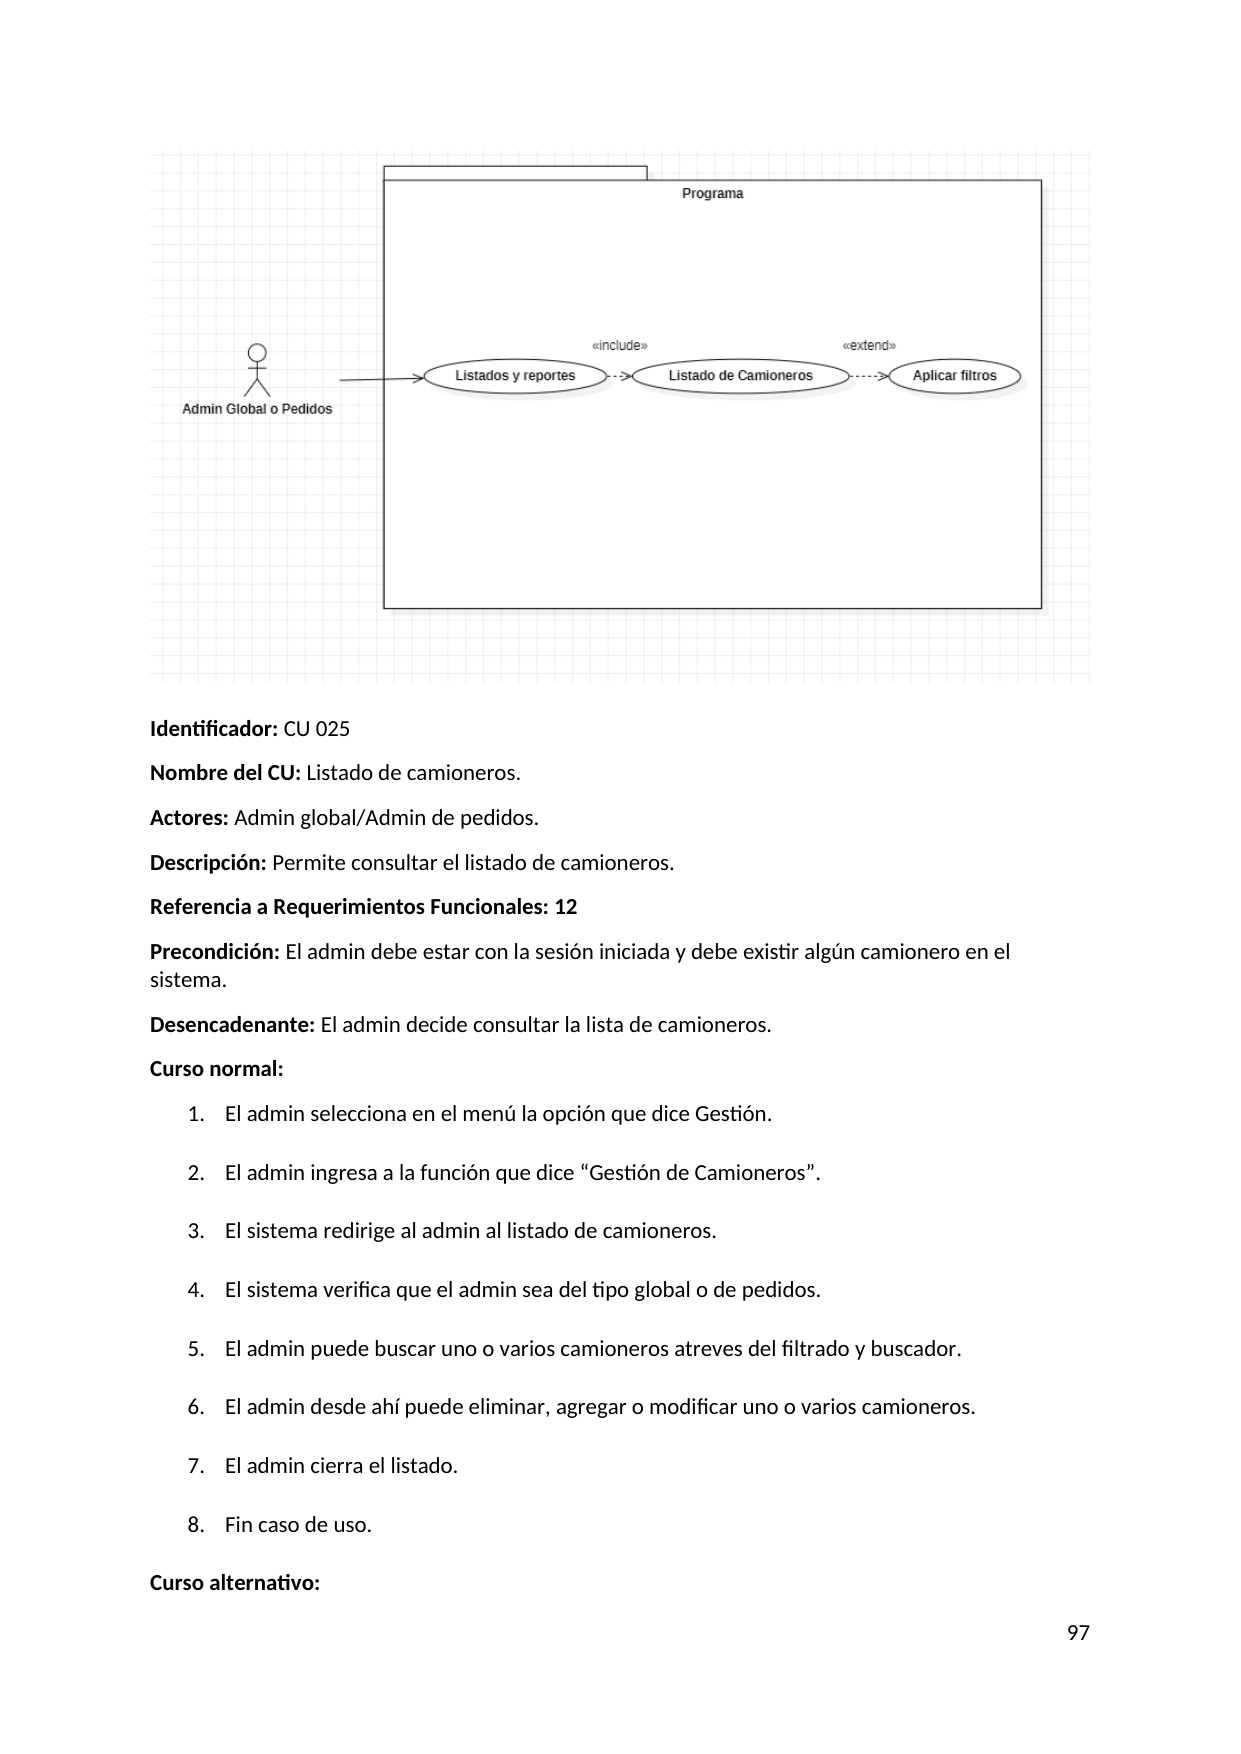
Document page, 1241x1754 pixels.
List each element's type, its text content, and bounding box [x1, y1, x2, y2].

text Referencia a Requerimientos Funcionales: 12 [150, 892, 1090, 920]
text Desencadenante: El admin decide consultar la lista de camioneros. [150, 1010, 1090, 1038]
text Actores: Admin global/Admin de pedidos. [150, 803, 1090, 831]
list El admin desde ahí puede eliminar, agregar o modificar uno o varios camioneros. [187, 1392, 1090, 1420]
list El admin puede buscar uno o varios camioneros atreves del filtrado y buscador. [187, 1334, 1090, 1362]
text Precondición: El admin debe estar con la sesión iniciada y debe existir algún camionero en el sistema. [150, 937, 1090, 993]
list El admin cierra el listado. [187, 1451, 1090, 1479]
list Fin caso de uso. [187, 1510, 1090, 1538]
list El admin selecciona en el menú la opción que dice Gestión. [187, 1099, 1090, 1127]
list El sistema verifica que el admin sea del tipo global o de pedidos. [187, 1275, 1090, 1303]
list El admin ingresa a la función que dice “Gestión de Camioneros”. [187, 1158, 1090, 1186]
picture [150, 150, 1091, 683]
text Identificador: CU 025 [150, 714, 1090, 742]
text Descripción: Permite consultar el listado de camioneros. [150, 848, 1090, 876]
list El sistema redirige al admin al listado de camioneros. [187, 1216, 1090, 1244]
text Curso alternativo: [150, 1568, 1090, 1596]
text Nombre del CU: Listado de camioneros. [150, 758, 1090, 786]
text Curso normal: [150, 1054, 1090, 1082]
